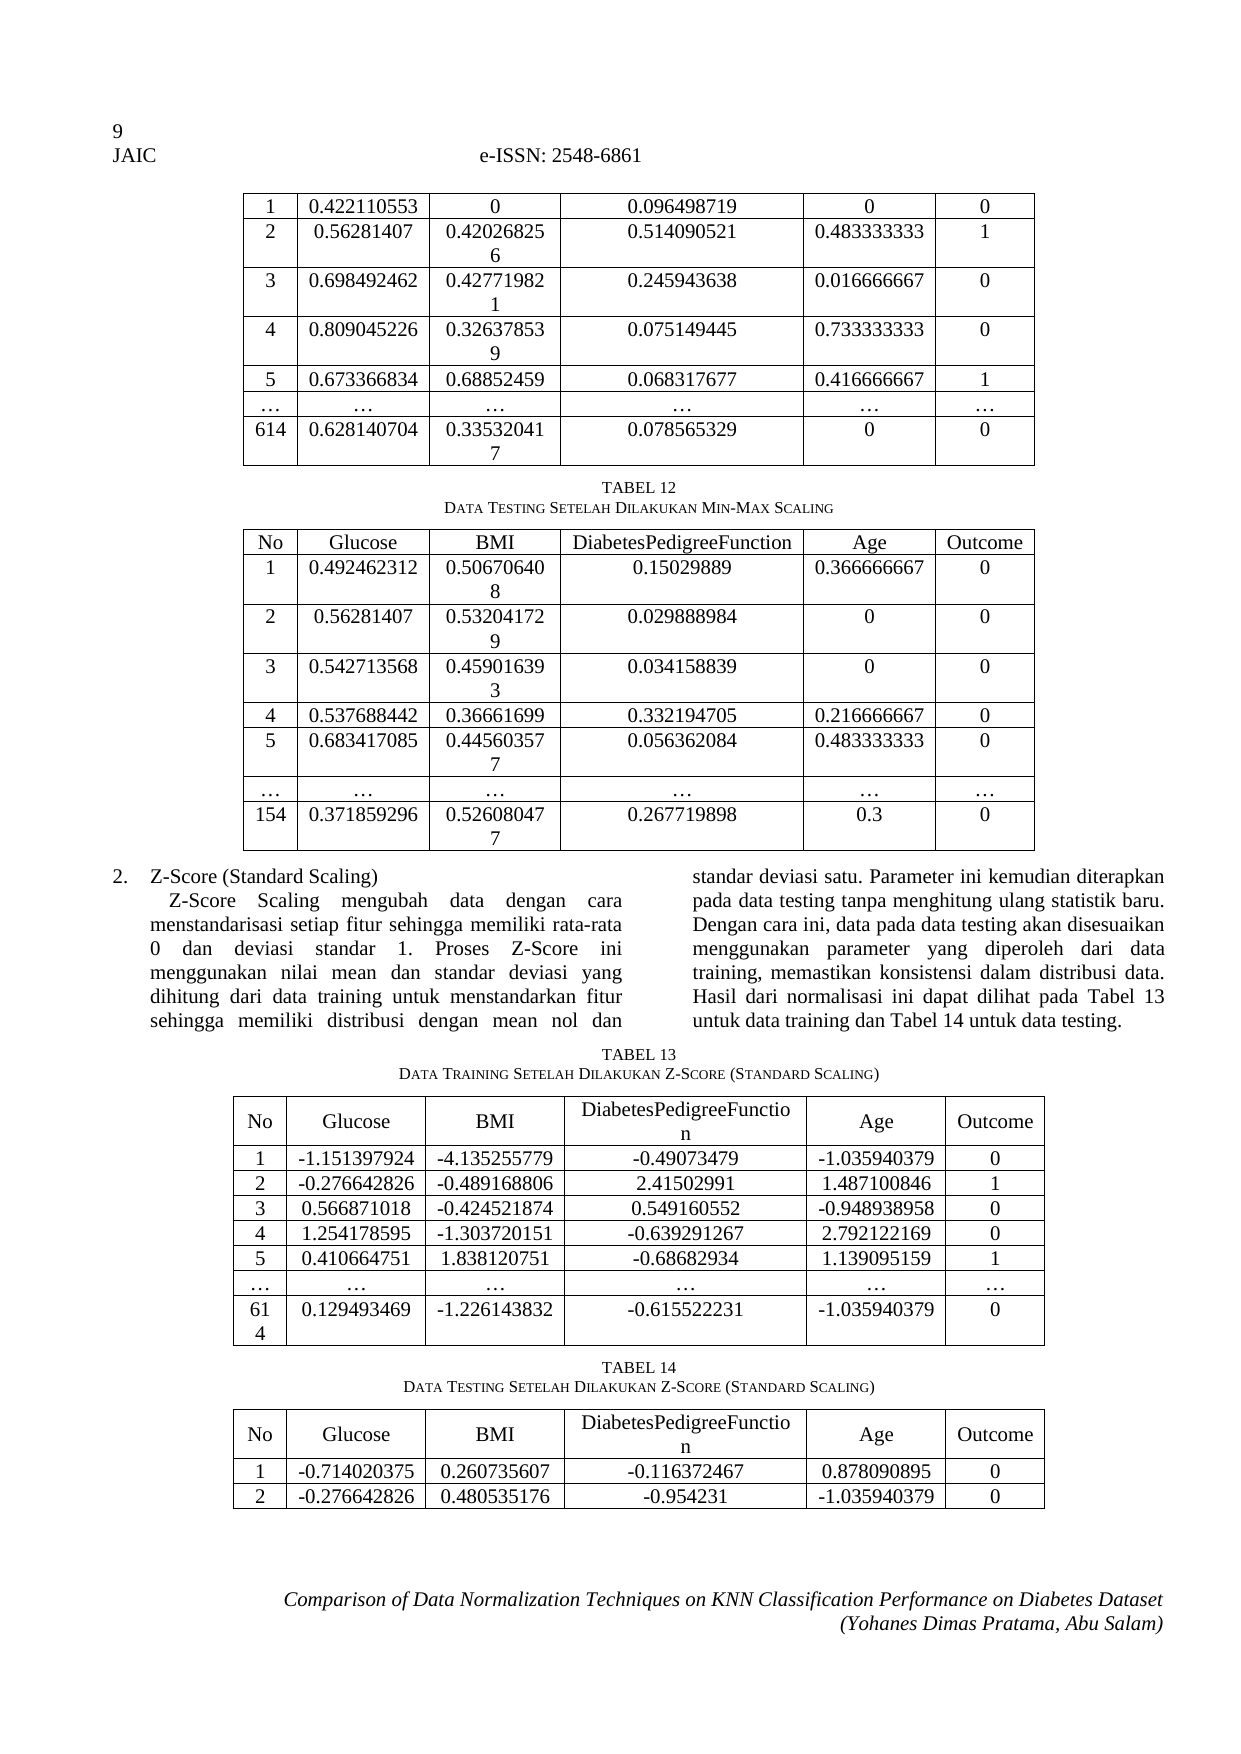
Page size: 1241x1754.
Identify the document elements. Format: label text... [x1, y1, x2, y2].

list Z-Score (Standard Scaling) [112, 864, 623, 888]
table_cell 3 [234, 1196, 286, 1220]
table_cell -1.035940379 [807, 1296, 945, 1344]
table_header DiabetesPedigreeFunction [561, 530, 803, 554]
table_header No [234, 1410, 286, 1458]
table_cell 0.016666667 [804, 268, 935, 316]
table_header Age [807, 1097, 945, 1145]
table_cell 0.36661699 [430, 703, 560, 727]
table_cell -4.135255779 [426, 1146, 564, 1170]
table_header No [234, 1097, 286, 1145]
table_cell 0.034158839 [561, 654, 803, 702]
table_cell 0.459016393 [430, 654, 560, 702]
table_cell 614 [244, 417, 297, 465]
table_cell 0 [946, 1196, 1044, 1220]
table_cell 0.445603577 [430, 728, 560, 776]
table_cell 1.838120751 [426, 1246, 564, 1270]
table_cell … [565, 1271, 806, 1295]
table_cell 5 [244, 366, 297, 391]
table_cell 0.698492462 [298, 268, 429, 316]
table_cell … [807, 1271, 945, 1295]
table_cell 0 [946, 1221, 1044, 1245]
table_cell … [936, 777, 1034, 801]
table_cell 0.029888984 [561, 605, 803, 653]
table_cell 3 [244, 268, 297, 316]
table_cell 1 [936, 219, 1034, 267]
table_cell -0.116372467 [565, 1459, 806, 1483]
table_cell 1 [244, 194, 297, 218]
table_cell 1 [946, 1246, 1044, 1270]
table_cell 1.254178595 [287, 1221, 425, 1245]
table_cell 0.267719898 [561, 802, 803, 850]
table_cell 0 [936, 417, 1034, 465]
table_header DiabetesPedigreeFunction [565, 1410, 806, 1458]
table_cell 0.245943638 [561, 268, 803, 316]
table_header Glucose [287, 1410, 425, 1458]
table_cell 0.422110553 [298, 194, 429, 218]
table_header Outcome [936, 530, 1034, 554]
table_cell -0.615522231 [565, 1296, 806, 1344]
table_cell 0.15029889 [561, 555, 803, 603]
table_cell -0.424521874 [426, 1196, 564, 1220]
table_cell -0.714020375 [287, 1459, 425, 1483]
table_cell -0.639291267 [565, 1221, 806, 1245]
table_cell 0.532041729 [430, 605, 560, 653]
table_cell 0 [946, 1484, 1044, 1508]
table_cell 0.483333333 [804, 728, 935, 776]
table_header BMI [426, 1097, 564, 1145]
table_cell 0.514090521 [561, 219, 803, 267]
table_cell 0.366666667 [804, 555, 935, 603]
table_cell 0.056362084 [561, 728, 803, 776]
table_cell 0.537688442 [298, 703, 429, 727]
table_cell -1.226143832 [426, 1296, 564, 1344]
table_cell -0.49073479 [565, 1146, 806, 1170]
table_cell 0.416666667 [804, 366, 935, 391]
table_cell 5 [244, 728, 297, 776]
table_cell 0 [946, 1296, 1044, 1344]
table_cell 2.792122169 [807, 1221, 945, 1245]
table_cell 0 [936, 194, 1034, 218]
table_cell 0 [936, 654, 1034, 702]
table_cell 0.683417085 [298, 728, 429, 776]
table_cell 0.129493469 [287, 1296, 425, 1344]
text TABEL 12 Data Testing Setelah Dilakukan Min-Max Scaling [112, 478, 1165, 517]
table_header Glucose [287, 1097, 425, 1145]
table_cell -0.489168806 [426, 1171, 564, 1195]
table_cell 0 [804, 417, 935, 465]
table_cell 0 [936, 317, 1034, 365]
table_cell … [298, 392, 429, 416]
table_cell … [244, 392, 297, 416]
table_cell 2 [234, 1484, 286, 1508]
table_cell 0.56281407 [298, 605, 429, 653]
table_header Glucose [298, 530, 429, 554]
table_cell … [804, 392, 935, 416]
table_cell 2 [234, 1171, 286, 1195]
table_cell 0.371859296 [298, 802, 429, 850]
table_cell -0.954231 [565, 1484, 806, 1508]
table_cell … [244, 777, 297, 801]
table_cell 0 [946, 1459, 1044, 1483]
table_cell 0.492462312 [298, 555, 429, 603]
table_cell -0.276642826 [287, 1171, 425, 1195]
table_cell … [298, 777, 429, 801]
table_cell -1.303720151 [426, 1221, 564, 1245]
table_cell 0.549160552 [565, 1196, 806, 1220]
table_header No [244, 530, 297, 554]
table_cell 0.410664751 [287, 1246, 425, 1270]
table_cell 2.41502991 [565, 1171, 806, 1195]
table_cell 0.56281407 [298, 219, 429, 267]
table_cell 0.427719821 [430, 268, 560, 316]
table_cell 0.260735607 [426, 1459, 564, 1483]
text TABEL 14 Data Testing Setelah Dilakukan Z-Score (Standard Scaling) [112, 1358, 1165, 1396]
table_cell 0 [936, 605, 1034, 653]
table_cell 0.68852459 [430, 366, 560, 391]
table_cell 0.483333333 [804, 219, 935, 267]
table_cell 1.487100846 [807, 1171, 945, 1195]
table_cell 1 [244, 555, 297, 603]
table_header Outcome [946, 1410, 1044, 1458]
table_cell 1 [234, 1459, 286, 1483]
list Z-Score Scaling mengubah data dengan cara menstandarisasi setiap fitur sehingga memiliki rata-rata 0 dan deviasi standar 1. Proses Z-Score ini menggunakan nilai mean dan standar deviasi yang dihitung dari data training untuk menstandarkan fitur sehingga memiliki distribusi dengan mean nol dan standar deviasi satu. Parameter ini kemudian diterapkan pada data testing tanpa menghitung ulang statistik baru. Dengan cara ini, data pada data testing akan disesuaikan menggunakan parameter yang diperoleh dari data training, memastikan konsistensi dalam distribusi data. Hasil dari normalisasi ini dapat dilihat pada Tabel 13 untuk data training dan Tabel 14 untuk data testing. [692, 864, 1165, 1032]
text TABEL 13 Data Training Setelah Dilakukan Z-Score (Standard Scaling) [112, 1045, 1165, 1083]
table_cell 0.628140704 [298, 417, 429, 465]
table_cell -1.151397924 [287, 1146, 425, 1170]
table_cell … [287, 1271, 425, 1295]
table_header DiabetesPedigreeFunction [565, 1097, 806, 1145]
table_cell 4 [244, 703, 297, 727]
table_cell 0.3 [804, 802, 935, 850]
table_cell 0.096498719 [561, 194, 803, 218]
table_cell 154 [244, 802, 297, 850]
table_cell 1 [234, 1146, 286, 1170]
table_header BMI [430, 530, 560, 554]
table_cell 0.506706408 [430, 555, 560, 603]
table_cell … [561, 777, 803, 801]
table_cell … [561, 392, 803, 416]
table_cell 0.335320417 [430, 417, 560, 465]
table_cell -0.948938958 [807, 1196, 945, 1220]
table_cell 0 [430, 194, 560, 218]
table_cell 0.733333333 [804, 317, 935, 365]
table_cell -0.68682934 [565, 1246, 806, 1270]
table_cell 4 [244, 317, 297, 365]
table_cell … [430, 392, 560, 416]
table_cell 0 [804, 605, 935, 653]
table_cell 0.216666667 [804, 703, 935, 727]
table_cell 0.542713568 [298, 654, 429, 702]
table_cell -1.035940379 [807, 1146, 945, 1170]
table_cell … [804, 777, 935, 801]
table_cell 0.673366834 [298, 366, 429, 391]
table_cell 0.420268256 [430, 219, 560, 267]
table_cell … [234, 1271, 286, 1295]
table_cell 4 [234, 1221, 286, 1245]
table_cell 0.068317677 [561, 366, 803, 391]
table_cell 0 [936, 703, 1034, 727]
table_cell 5 [234, 1246, 286, 1270]
table_cell … [426, 1271, 564, 1295]
table_header Outcome [946, 1097, 1044, 1145]
table_cell 0 [936, 555, 1034, 603]
table_cell 0.326378539 [430, 317, 560, 365]
table_cell 2 [244, 605, 297, 653]
table_header Age [807, 1410, 945, 1458]
table_cell 0 [936, 268, 1034, 316]
table_cell … [936, 392, 1034, 416]
table_cell … [430, 777, 560, 801]
table_cell 0.809045226 [298, 317, 429, 365]
table_header Age [804, 530, 935, 554]
table_cell 0 [804, 194, 935, 218]
table_cell 0 [946, 1146, 1044, 1170]
table_cell 0.078565329 [561, 417, 803, 465]
table_cell 0.526080477 [430, 802, 560, 850]
table_cell 0.075149445 [561, 317, 803, 365]
table_cell 0.332194705 [561, 703, 803, 727]
table_cell 3 [244, 654, 297, 702]
table_cell 0 [804, 654, 935, 702]
table_cell … [946, 1271, 1044, 1295]
table_cell 1 [936, 366, 1034, 391]
table_cell 0 [936, 802, 1034, 850]
table_cell 614 [234, 1296, 286, 1344]
table_cell 1 [946, 1171, 1044, 1195]
table_cell 0.480535176 [426, 1484, 564, 1508]
table_cell -0.276642826 [287, 1484, 425, 1508]
table_cell 0 [936, 728, 1034, 776]
table_cell 1.139095159 [807, 1246, 945, 1270]
table_cell 2 [244, 219, 297, 267]
table_header BMI [426, 1410, 564, 1458]
table_cell -1.035940379 [807, 1484, 945, 1508]
table_cell 0.878090895 [807, 1459, 945, 1483]
table_cell 0.566871018 [287, 1196, 425, 1220]
list Z-Score Scaling mengubah data dengan cara menstandarisasi setiap fitur sehingga memiliki rata-rata 0 dan deviasi standar 1. Proses Z-Score ini menggunakan nilai mean dan standar deviasi yang dihitung dari data training untuk menstandarkan fitur sehingga memiliki distribusi dengan mean nol dan standar deviasi satu. Parameter ini kemudian diterapkan pada data testing tanpa menghitung ulang statistik baru. Dengan cara ini, data pada data testing akan disesuaikan menggunakan parameter yang diperoleh dari data training, memastikan konsistensi dalam distribusi data. Hasil dari normalisasi ini dapat dilihat pada Tabel 13 untuk data training dan Tabel 14 untuk data testing. [150, 888, 623, 1032]
